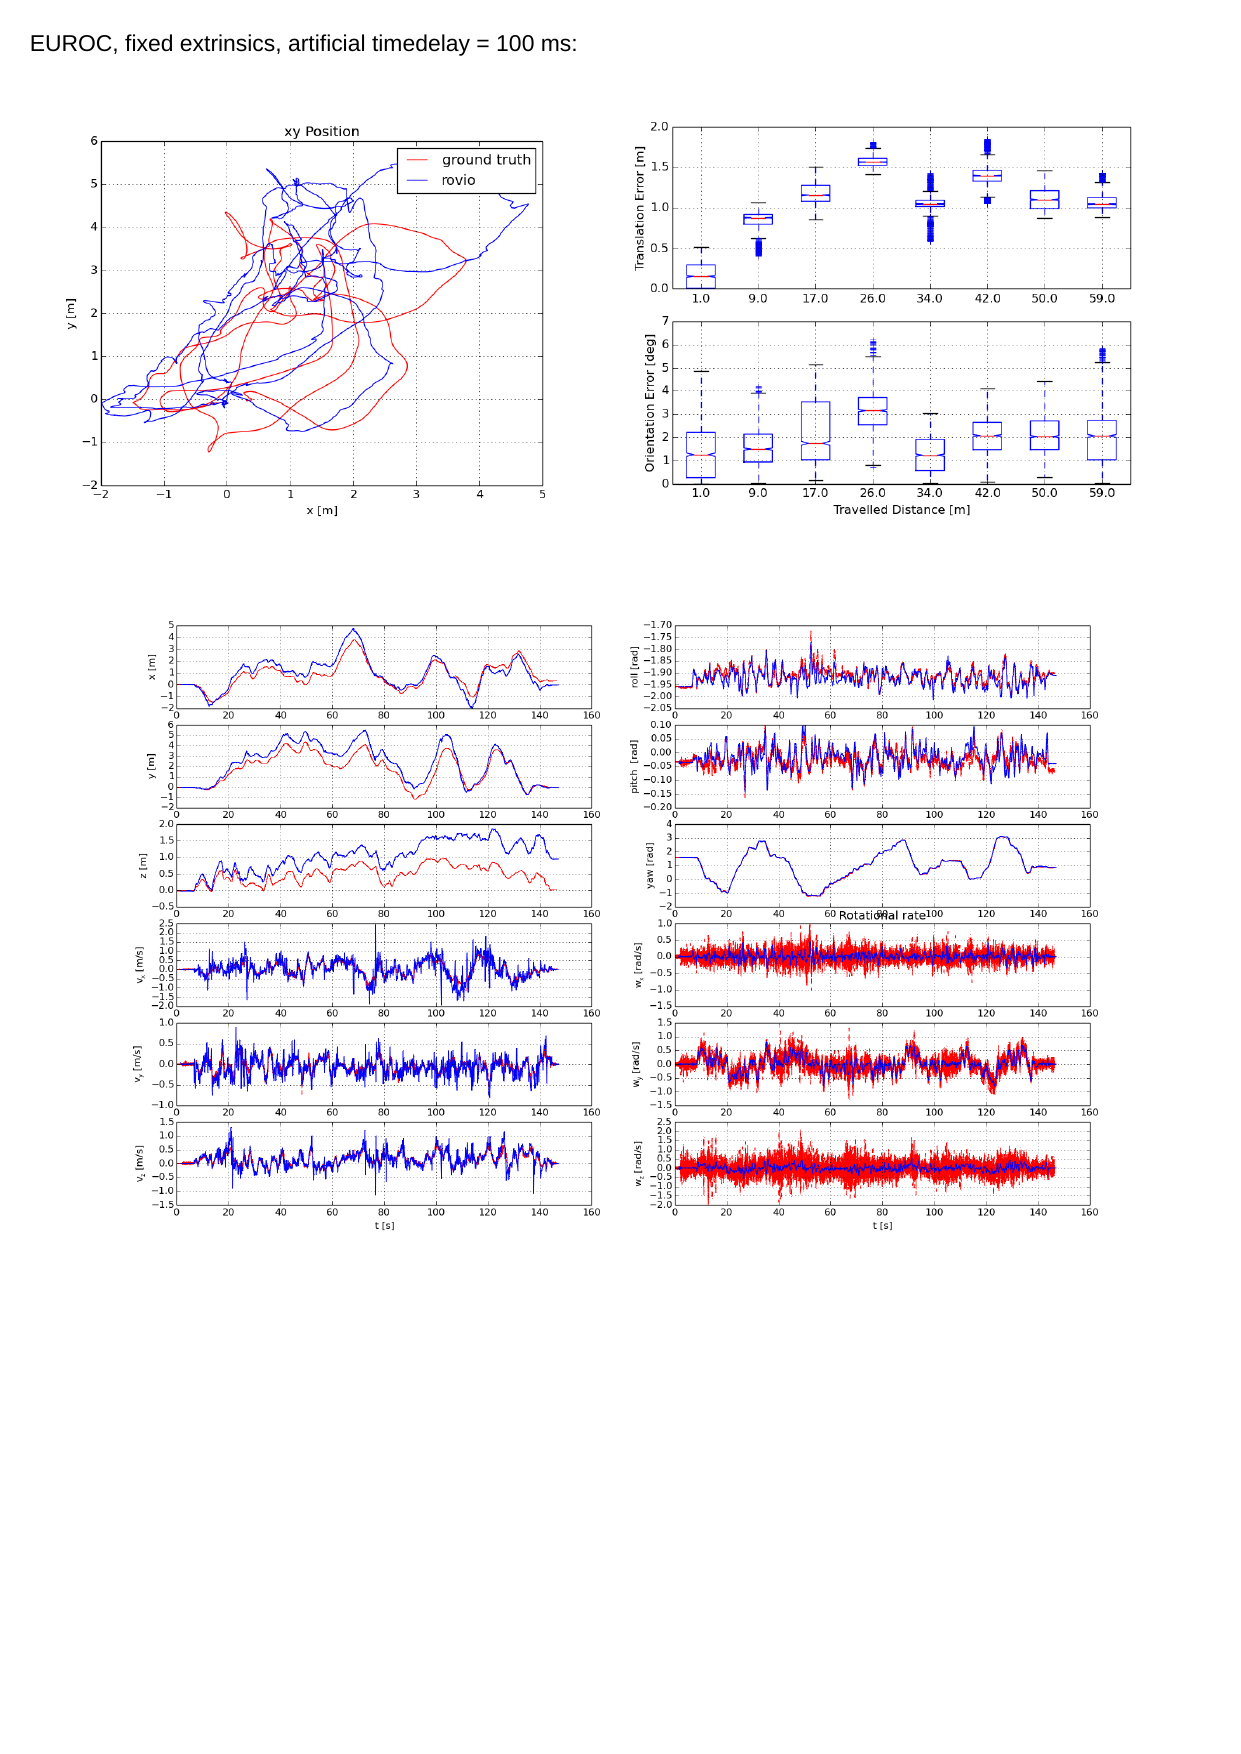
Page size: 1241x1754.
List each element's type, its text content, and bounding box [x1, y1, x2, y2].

text EUROC, fixed extrinsics, artificial timedelay = 100 ms: [29, 29, 1211, 56]
picture [29, 82, 1189, 528]
picture [29, 553, 1207, 1277]
